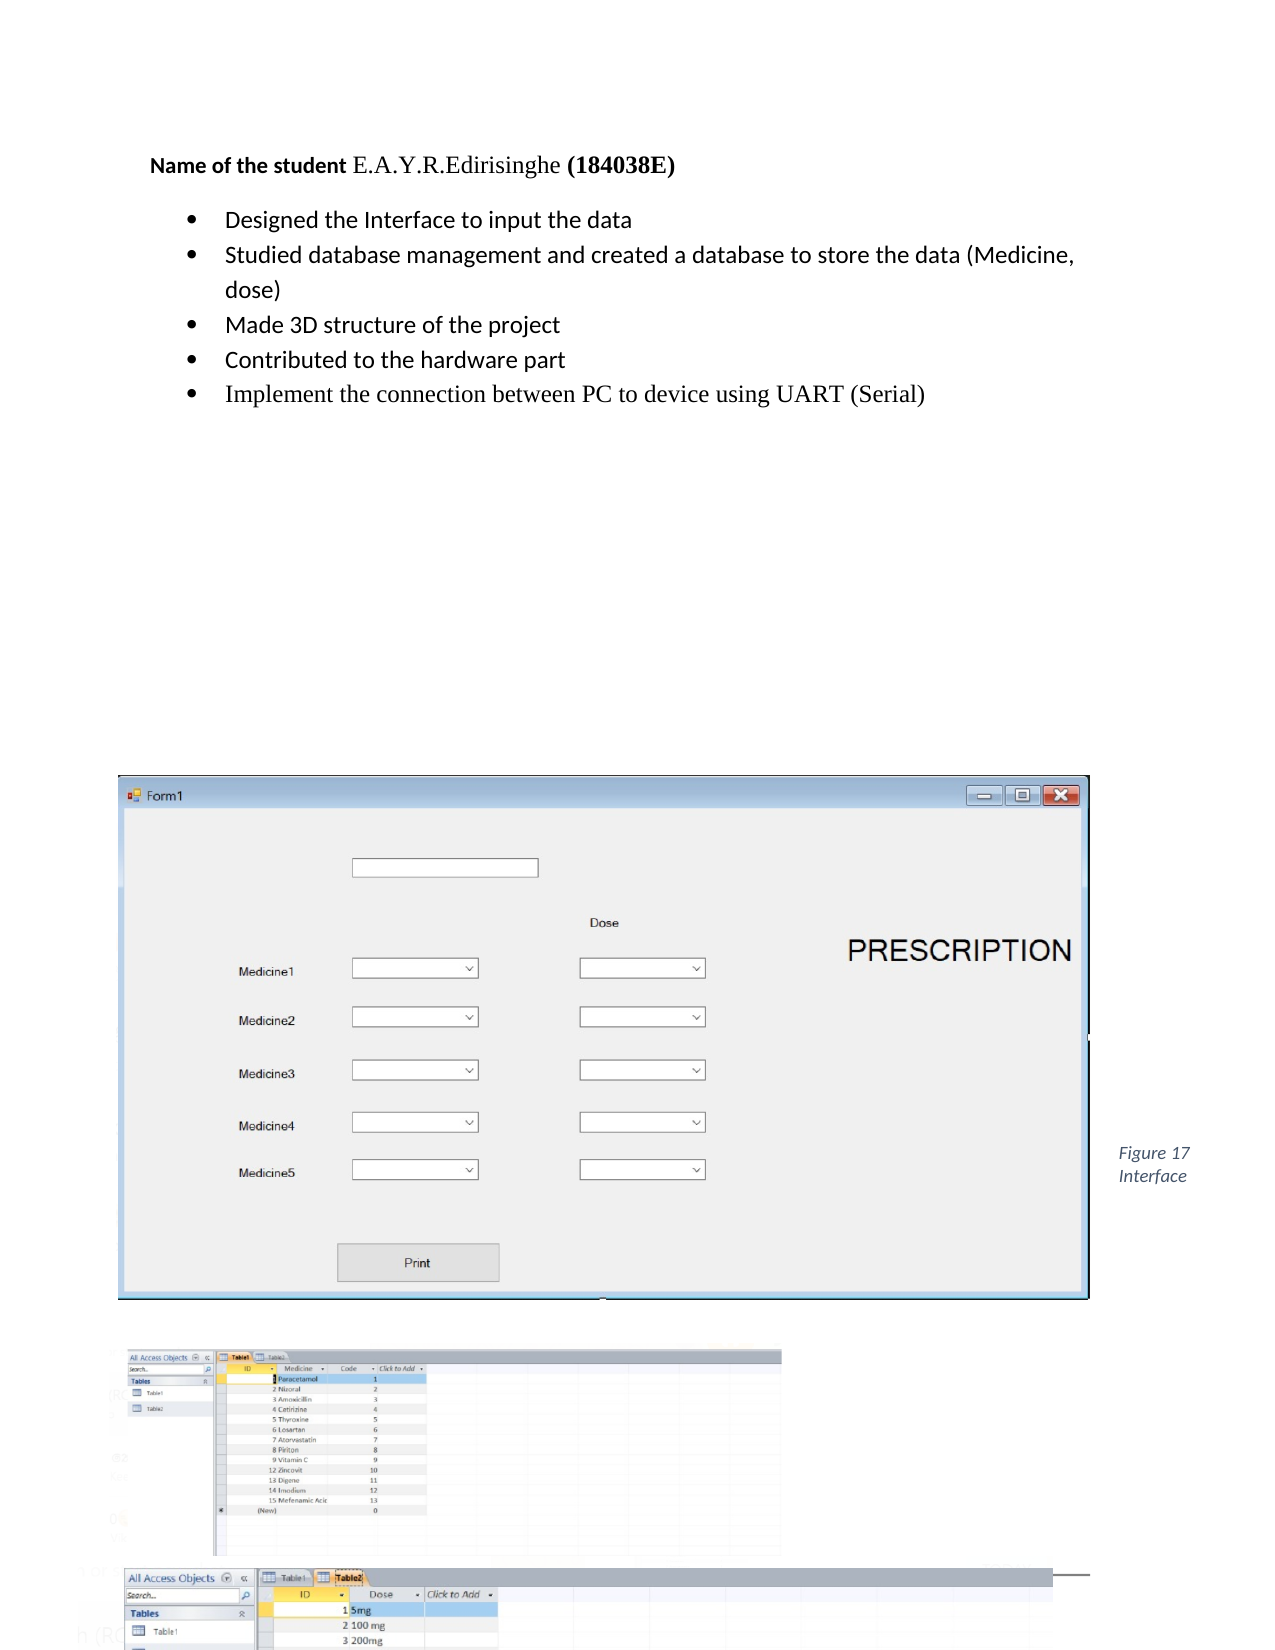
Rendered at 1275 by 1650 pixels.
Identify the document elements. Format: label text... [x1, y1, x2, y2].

list Contributed to the hardware part [187, 344, 1125, 375]
list Designed the Interface to input the data [187, 204, 1125, 235]
list Studied database management and created a database to store the data (Medicine, dose) [187, 239, 1125, 305]
picture [77, 1343, 1053, 1650]
text Name of the student E.A.Y.R.Edirisinghe (184038E) [150, 150, 1125, 179]
list Implement the connection between PC to device using UART (Serial) [187, 379, 1125, 408]
list Made 3D structure of the project [187, 309, 1125, 340]
picture [116, 775, 1092, 1300]
